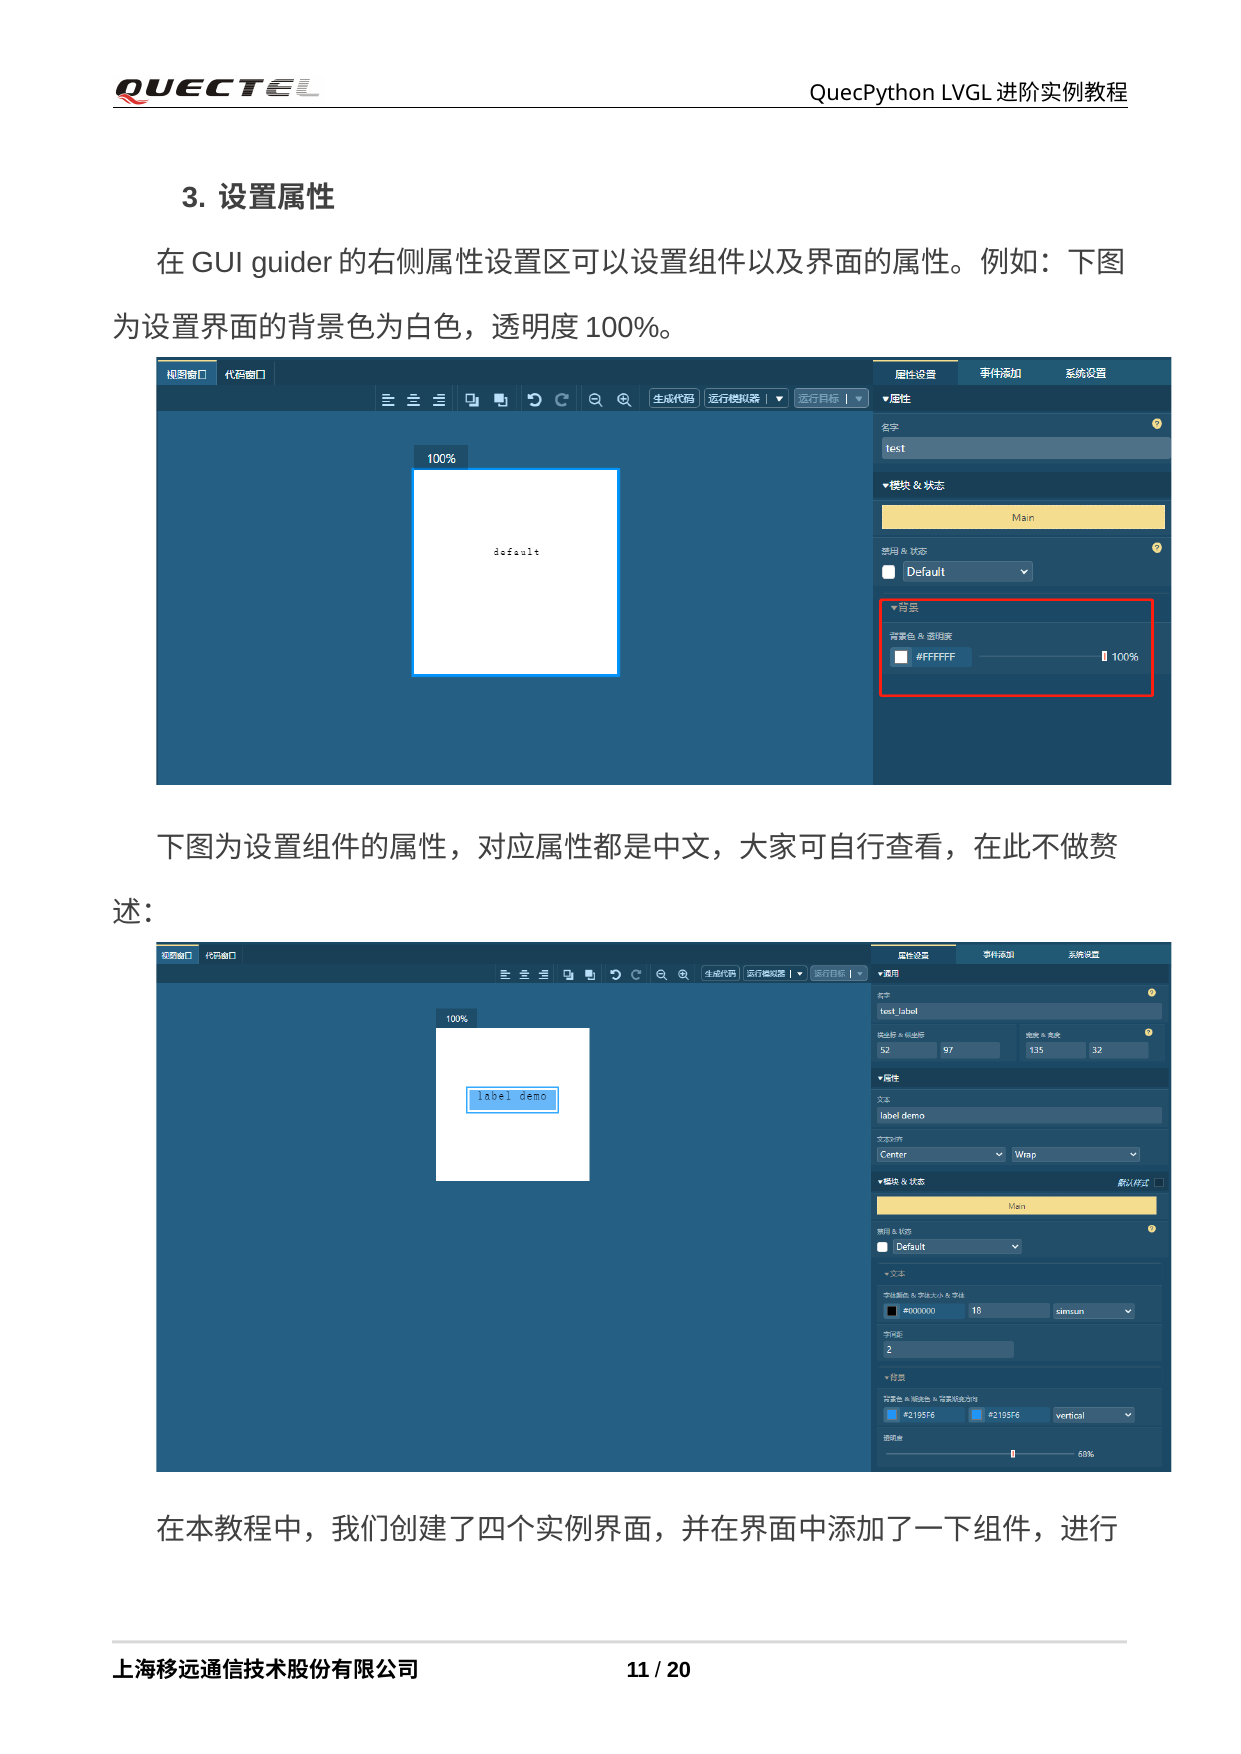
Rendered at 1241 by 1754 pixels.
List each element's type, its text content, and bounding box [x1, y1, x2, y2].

text 下图为设置组件的属性，对应属性都是中文，大家可自行查看，在此不做赘述： [112, 812, 1128, 942]
text 在GUI guider的右侧属性设置区可以设置组件以及界面的属性。例如：下图为设置界面的背景色为白色，透明度100%。 [112, 227, 1128, 357]
list 设置属性 [182, 162, 1128, 227]
picture [156, 357, 1172, 785]
picture [112, 75, 325, 108]
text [112, 1494, 1128, 1559]
picture [156, 942, 1172, 1472]
